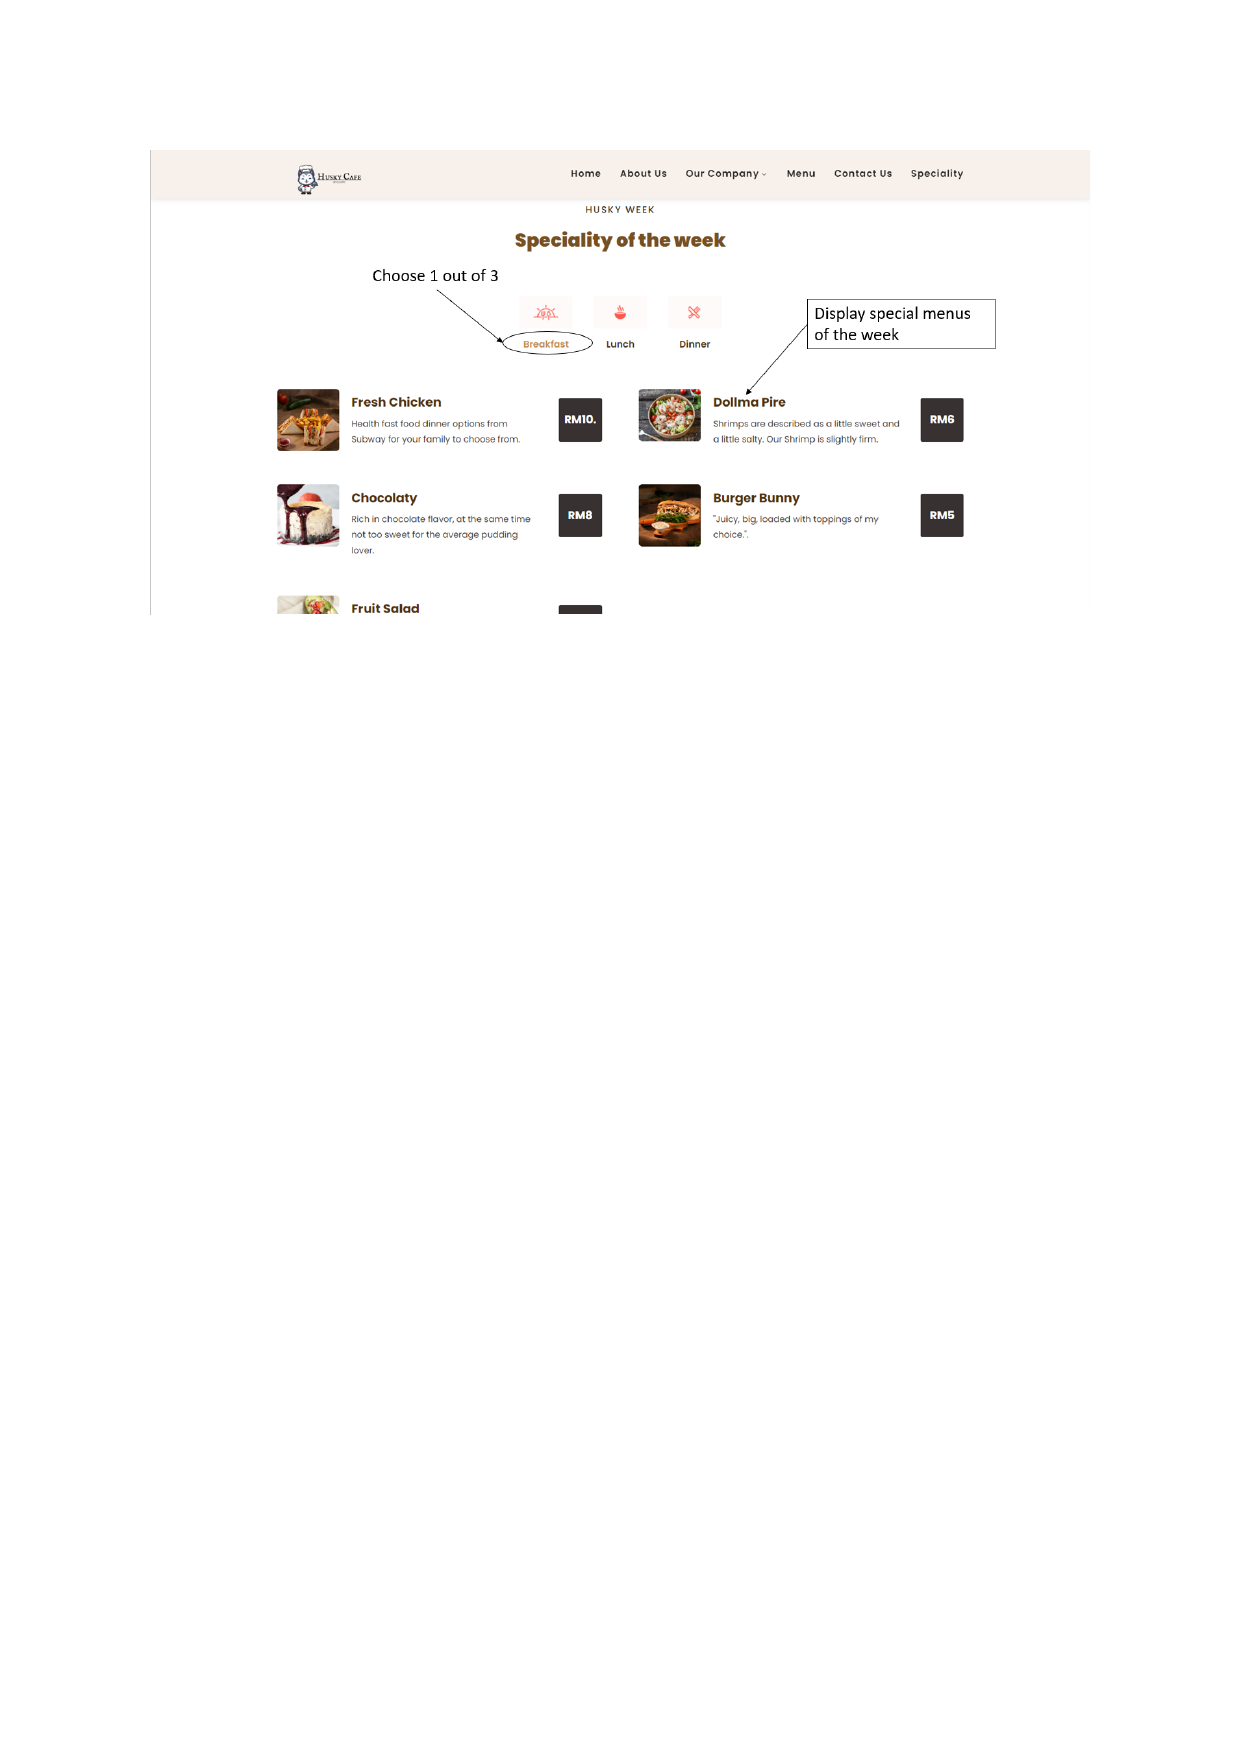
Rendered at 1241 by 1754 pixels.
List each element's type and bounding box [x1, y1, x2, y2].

picture [150, 150, 1091, 615]
